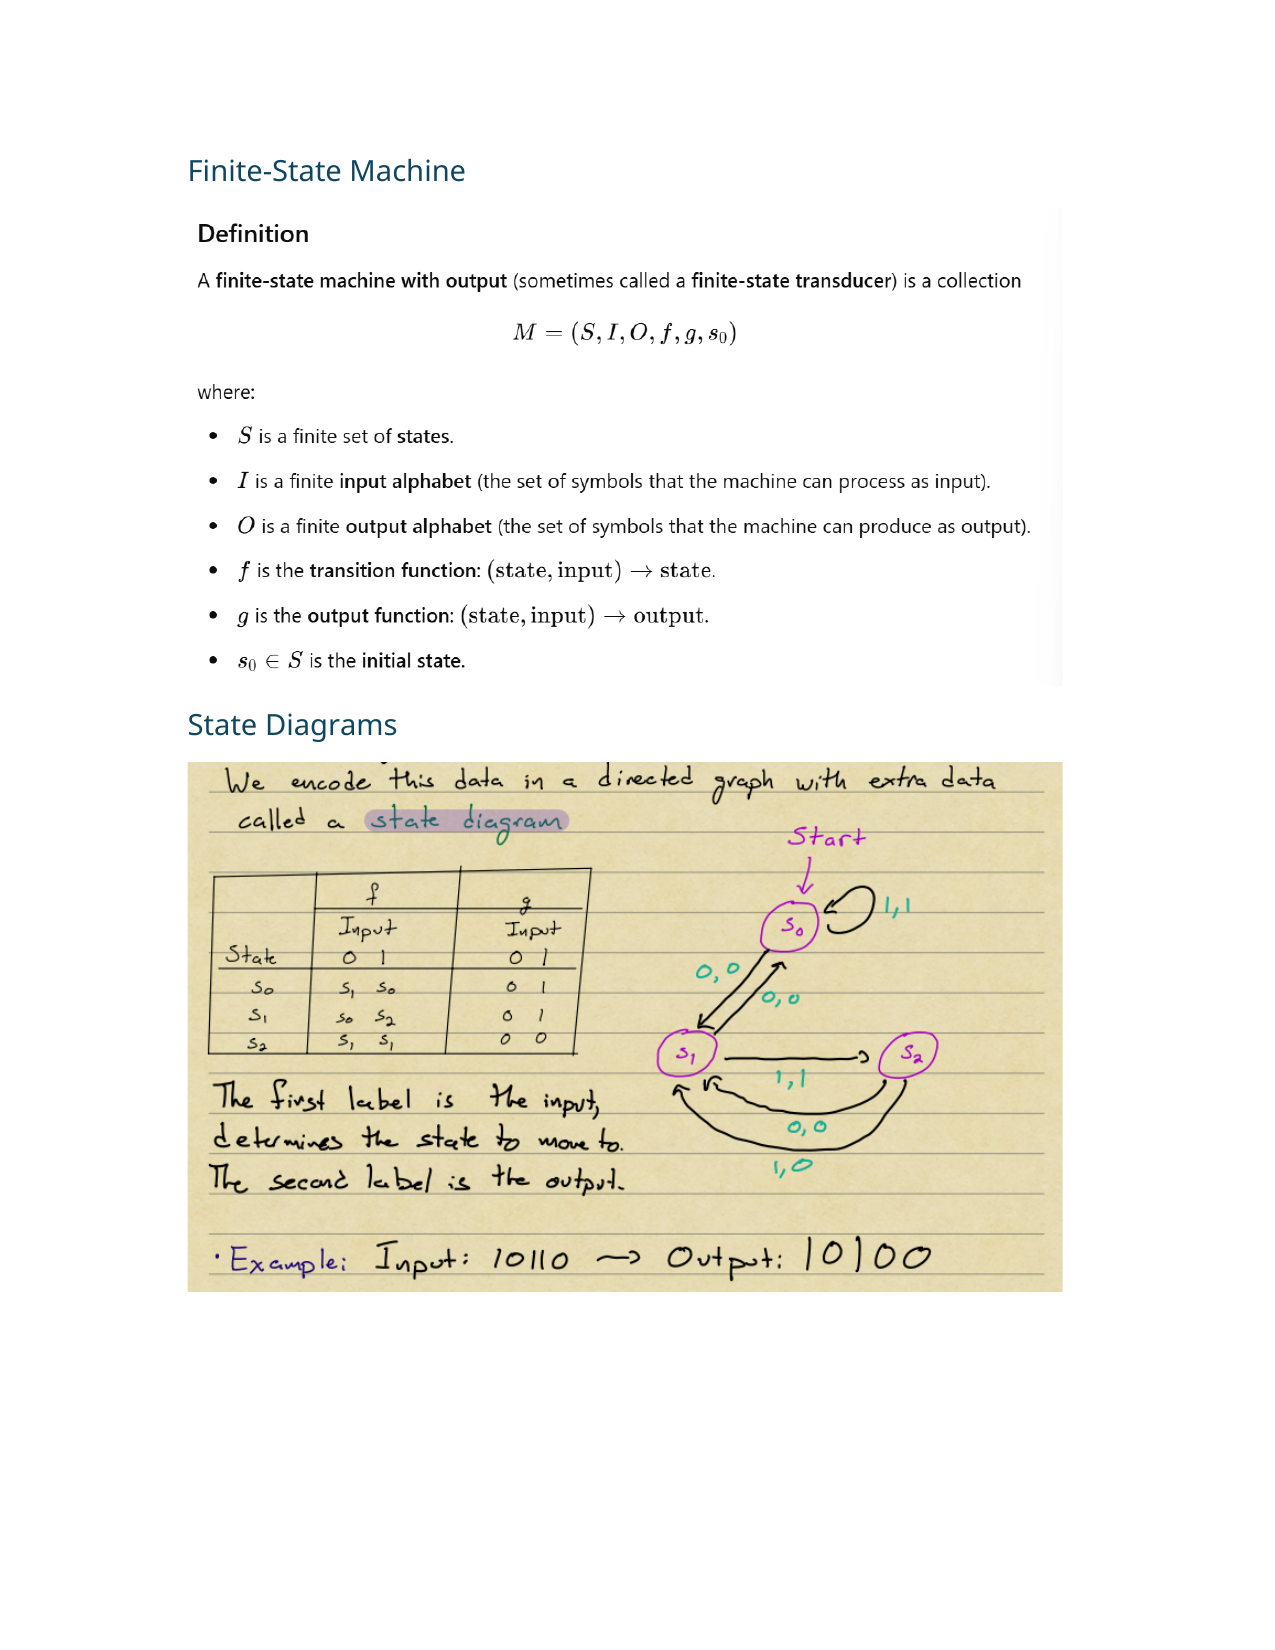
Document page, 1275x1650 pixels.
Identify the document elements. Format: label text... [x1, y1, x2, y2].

picture [187, 762, 1063, 1292]
subtitle Finite-State Machine [187, 150, 1087, 190]
picture [187, 208, 1063, 686]
subtitle State Diagrams [187, 704, 1087, 744]
